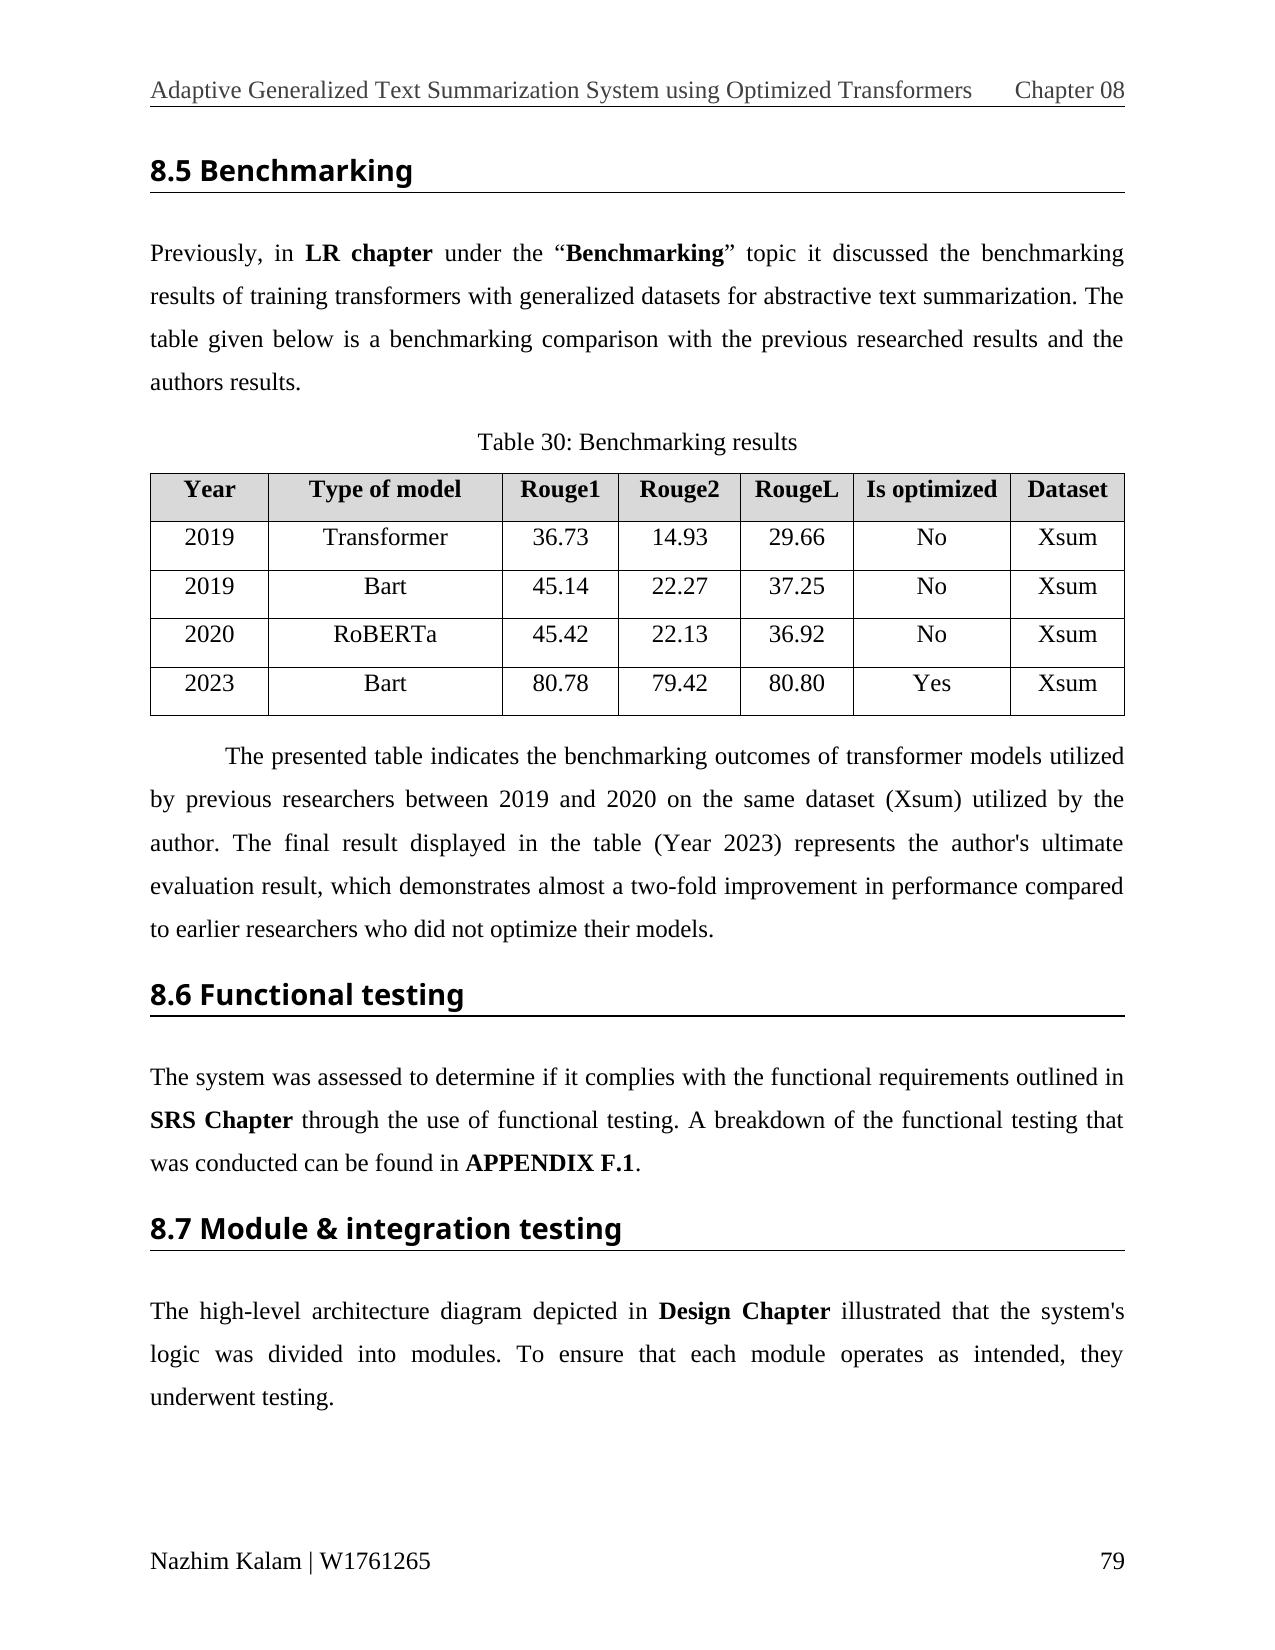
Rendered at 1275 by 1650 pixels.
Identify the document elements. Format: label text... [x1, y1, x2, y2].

table_cell 36.73 [503, 522, 618, 570]
table_cell 79.42 [619, 668, 740, 715]
table_cell No [854, 571, 1010, 618]
table_cell 80.80 [741, 668, 853, 715]
table_cell Xsum [1011, 571, 1124, 618]
table_cell No [854, 619, 1010, 667]
table_cell Bart [269, 571, 502, 618]
subtitle 8.7 Module & integration testing [150, 1208, 1125, 1250]
table_cell Bart [269, 668, 502, 715]
table_cell Yes [854, 668, 1010, 715]
table_cell Xsum [1011, 522, 1124, 570]
table_header RougeL [741, 474, 853, 521]
table_cell No [854, 522, 1010, 570]
table_cell Xsum [1011, 668, 1124, 715]
table_header Is optimized [854, 474, 1010, 521]
table_header Dataset [1011, 474, 1124, 521]
subtitle 8.5 Benchmarking [150, 150, 1125, 192]
table_cell 45.42 [503, 619, 618, 667]
table_header Year [151, 474, 268, 521]
table_cell Xsum [1011, 619, 1124, 667]
text The system was assessed to determine if it complies with the functional requirements outlined in SRS Chapter through the use of functional testing. A breakdown of the functional testing that was conducted can be found in APPENDIX F.1. [150, 1062, 1125, 1177]
table_header Type of model [269, 474, 502, 521]
table_cell RoBERTa [269, 619, 502, 667]
table_header Rouge1 [503, 474, 618, 521]
table_header Rouge2 [619, 474, 740, 521]
table_cell 29.66 [741, 522, 853, 570]
table_cell 2019 [151, 571, 268, 618]
table_cell 36.92 [741, 619, 853, 667]
table_cell 2023 [151, 668, 268, 715]
table_cell 2020 [151, 619, 268, 667]
table_cell Transformer [269, 522, 502, 570]
subtitle 8.6 Functional testing [150, 974, 1125, 1015]
table_cell 22.13 [619, 619, 740, 667]
table_cell 2019 [151, 522, 268, 570]
table_cell 80.78 [503, 668, 618, 715]
table_cell 22.27 [619, 571, 740, 618]
table_cell 37.25 [741, 571, 853, 618]
table_cell 14.93 [619, 522, 740, 570]
text The presented table indicates the benchmarking outcomes of transformer models utilized by previous researchers between 2019 and 2020 on the same dataset (Xsum) utilized by the author. The final result displayed in the table (Year 2023) represents the author's ultimate evaluation result, which demonstrates almost a two-fold improvement in performance compared to earlier researchers who did not optimize their models. [150, 741, 1125, 943]
text Table 30: Benchmarking results [150, 427, 1125, 456]
text The high-level architecture diagram depicted in Design Chapter illustrated that the system's logic was divided into modules. To ensure that each module operates as intended, they underwent testing. [150, 1296, 1125, 1411]
table_cell 45.14 [503, 571, 618, 618]
text Previously, in LR chapter under the “Benchmarking” topic it discussed the benchmarking results of training transformers with generalized datasets for abstractive text summarization. The table given below is a benchmarking comparison with the previous researched results and the authors results. [150, 238, 1125, 396]
